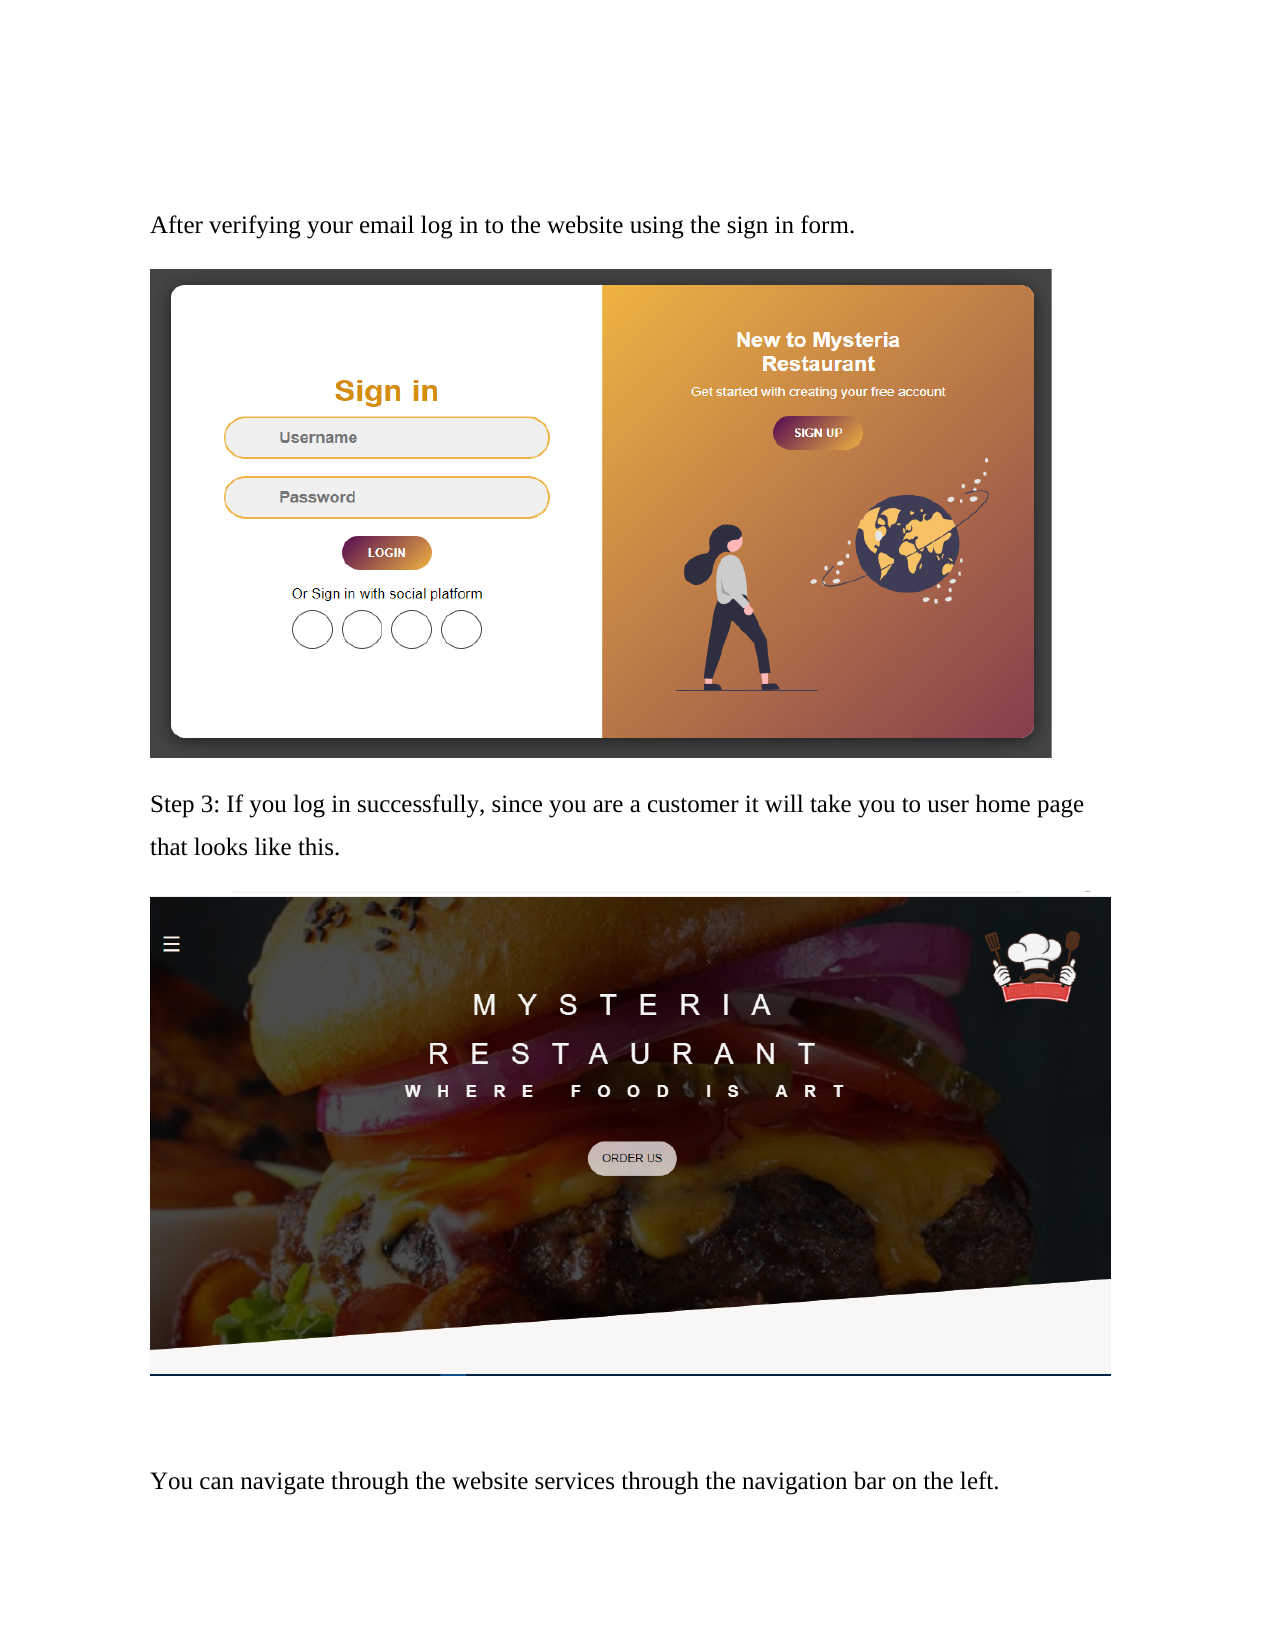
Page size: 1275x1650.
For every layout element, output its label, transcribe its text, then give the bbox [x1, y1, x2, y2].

text You can navigate through the website services through the navigation bar on the left. [150, 1466, 1125, 1495]
text After verifying your email log in to the website using the sign in form. [150, 210, 1125, 238]
picture [150, 269, 1052, 758]
text Step 3: If you log in successfully, since you are a customer it will take you to user home page that looks like this. [150, 789, 1125, 861]
picture [150, 891, 1111, 1376]
